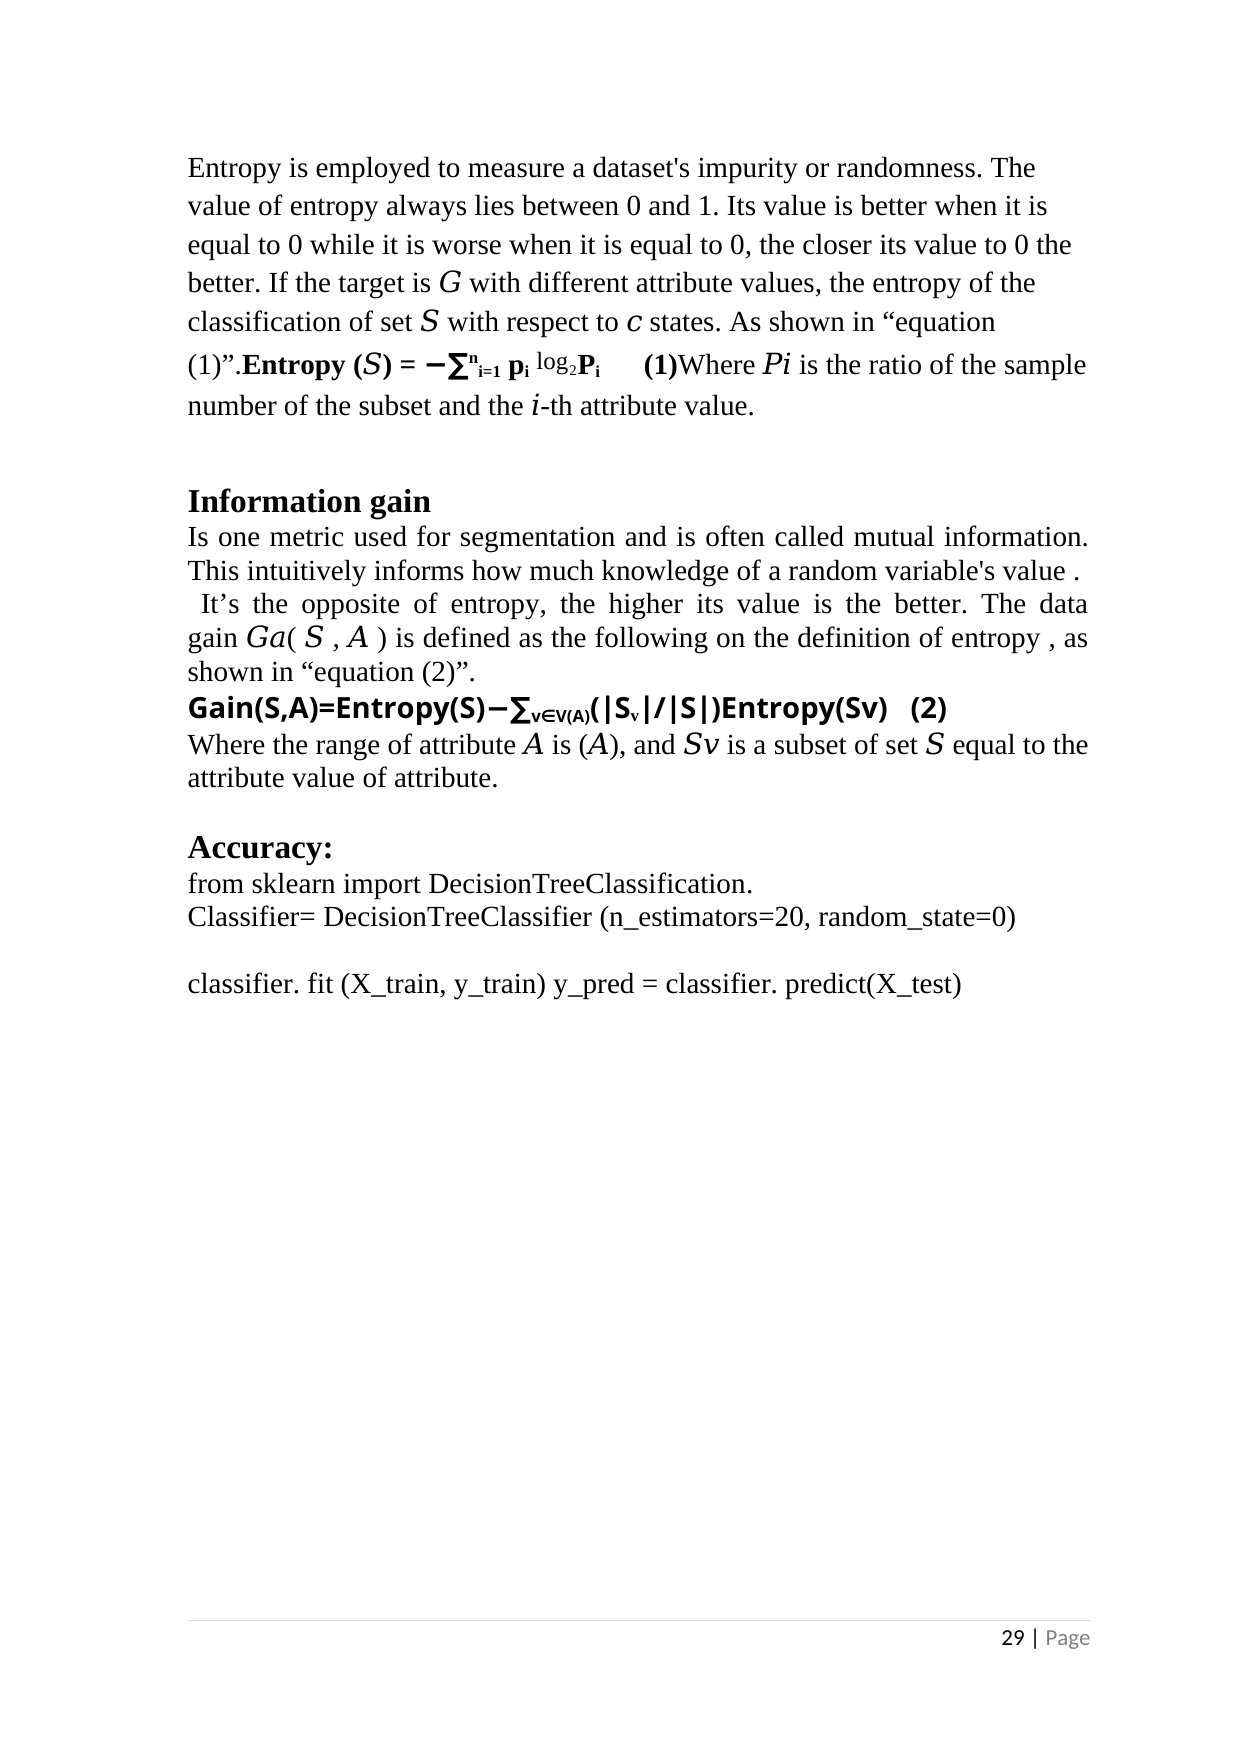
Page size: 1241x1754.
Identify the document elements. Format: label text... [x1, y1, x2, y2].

text classifier. fit (X_train, y_train) y_pred = classifier. predict(X_test) [187, 967, 1090, 1000]
text Is one metric used for segmentation and is often called mutual information. This intuitively informs how much knowledge of a random variable's value . [187, 519, 1090, 587]
text Accuracy: [187, 828, 1090, 866]
text It’s the opposite of entropy, the higher its value is the better. The data gain 𝐺𝑎( 𝑆 , 𝐴 ) is defined as the following on the definition of entropy , as shown in “equation (2)”. [187, 587, 1090, 687]
text from sklearn import DecisionTreeClassification. [187, 866, 1090, 899]
text Gain(S,A)=Entropy(S)−∑v∈V(A)​(∣Sv∣/∣S​∣​)Entropy(Sv​) (2) [187, 687, 1090, 727]
text Where the range of attribute 𝐴 is (𝐴), and 𝑆𝑣 is a subset of set 𝑆 equal to the attribute value of attribute. [187, 727, 1090, 794]
text Information gain [187, 481, 1090, 519]
text Classifier= DecisionTreeClassifier (n_estimators=20, random_state=0) [187, 899, 1090, 933]
text Entropy is employed to measure a dataset's impurity or randomness. The value of entropy always lies between 0 and 1. Its value is better when it is equal to 0 while it is worse when it is equal to 0, the closer its value to 0 the better. If the target is 𝐺 with different attribute values, the entropy of the classification of set 𝑆 with respect to 𝑐 states. As shown in “equation (1)”.Entropy (𝑆) = −∑ni=1 pi Pi (1)​Where 𝑃𝑖 is the ratio of the sample number of the subset and the 𝑖-th attribute value. [187, 150, 1090, 422]
